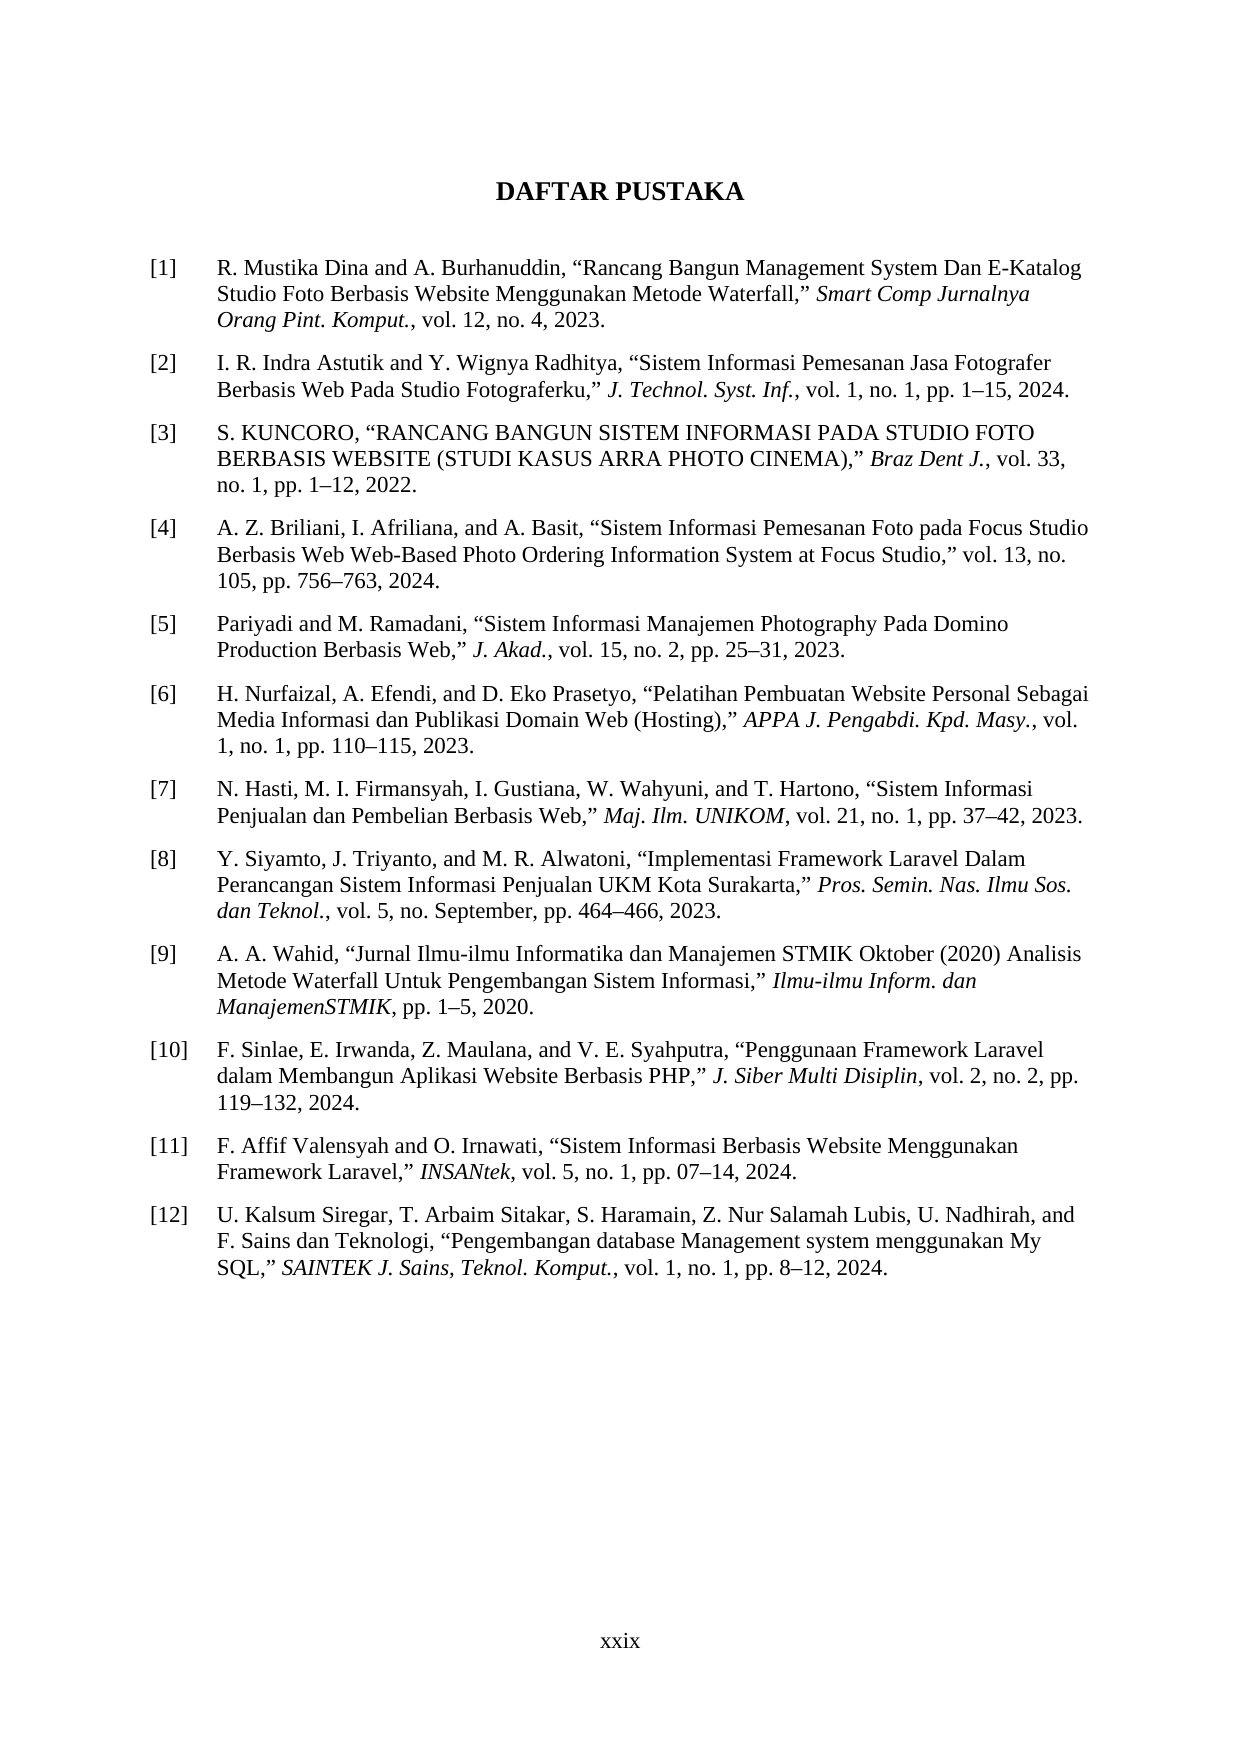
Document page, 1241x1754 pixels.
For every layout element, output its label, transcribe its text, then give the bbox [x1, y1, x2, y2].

subtitle DAFTAR PUSTAKA [150, 175, 1090, 206]
text [1] R. Mustika Dina and A. Burhanuddin, “Rancang Bangun Management System Dan E-Katalog Studio Foto Berbasis Website Menggunakan Metode Waterfall,” Smart Comp Jurnalnya Orang Pint. Komput., vol. 12, no. 4, 2023. [150, 254, 1090, 333]
text [11] F. Affif Valensyah and O. Irnawati, “Sistem Informasi Berbasis Website Menggunakan Framework Laravel,” INSANtek, vol. 5, no. 1, pp. 07–14, 2024. [150, 1132, 1090, 1184]
text [9] A. A. Wahid, “Jurnal Ilmu-ilmu Informatika dan Manajemen STMIK Oktober (2020) Analisis Metode Waterfall Untuk Pengembangan Sistem Informasi,” Ilmu-ilmu Inform. dan ManajemenSTMIK, pp. 1–5, 2020. [150, 940, 1090, 1019]
text [6] H. Nurfaizal, A. Efendi, and D. Eko Prasetyo, “Pelatihan Pembuatan Website Personal Sebagai Media Informasi dan Publikasi Domain Web (Hosting),” APPA J. Pengabdi. Kpd. Masy., vol. 1, no. 1, pp. 110–115, 2023. [150, 679, 1090, 759]
text [12] U. Kalsum Siregar, T. Arbaim Sitakar, S. Haramain, Z. Nur Salamah Lubis, U. Nadhirah, and F. Sains dan Teknologi, “Pengembangan database Management system menggunakan My SQL,” SAINTEK J. Sains, Teknol. Komput., vol. 1, no. 1, pp. 8–12, 2024. [150, 1201, 1090, 1280]
text [2] I. R. Indra Astutik and Y. Wignya Radhitya, “Sistem Informasi Pemesanan Jasa Fotografer Berbasis Web Pada Studio Fotograferku,” J. Technol. Syst. Inf., vol. 1, no. 1, pp. 1–15, 2024. [150, 349, 1090, 402]
text [7] N. Hasti, M. I. Firmansyah, I. Gustiana, W. Wahyuni, and T. Hartono, “Sistem Informasi Penjualan dan Pembelian Berbasis Web,” Maj. Ilm. UNIKOM, vol. 21, no. 1, pp. 37–42, 2023. [150, 775, 1090, 828]
text [3] S. KUNCORO, “RANCANG BANGUN SISTEM INFORMASI PADA STUDIO FOTO BERBASIS WEBSITE (STUDI KASUS ARRA PHOTO CINEMA),” Braz Dent J., vol. 33, no. 1, pp. 1–12, 2022. [150, 419, 1090, 498]
text [8] Y. Siyamto, J. Triyanto, and M. R. Alwatoni, “Implementasi Framework Laravel Dalam Perancangan Sistem Informasi Penjualan UKM Kota Surakarta,” Pros. Semin. Nas. Ilmu Sos. dan Teknol., vol. 5, no. September, pp. 464–466, 2023. [150, 845, 1090, 924]
text [5] Pariyadi and M. Ramadani, “Sistem Informasi Manajemen Photography Pada Domino Production Berbasis Web,” J. Akad., vol. 15, no. 2, pp. 25–31, 2023. [150, 610, 1090, 663]
text [4] A. Z. Briliani, I. Afriliana, and A. Basit, “Sistem Informasi Pemesanan Foto pada Focus Studio Berbasis Web Web-Based Photo Ordering Information System at Focus Studio,” vol. 13, no. 105, pp. 756–763, 2024. [150, 514, 1090, 593]
text [10] F. Sinlae, E. Irwanda, Z. Maulana, and V. E. Syahputra, “Penggunaan Framework Laravel dalam Membangun Aplikasi Website Berbasis PHP,” J. Siber Multi Disiplin, vol. 2, no. 2, pp. 119–132, 2024. [150, 1036, 1090, 1115]
